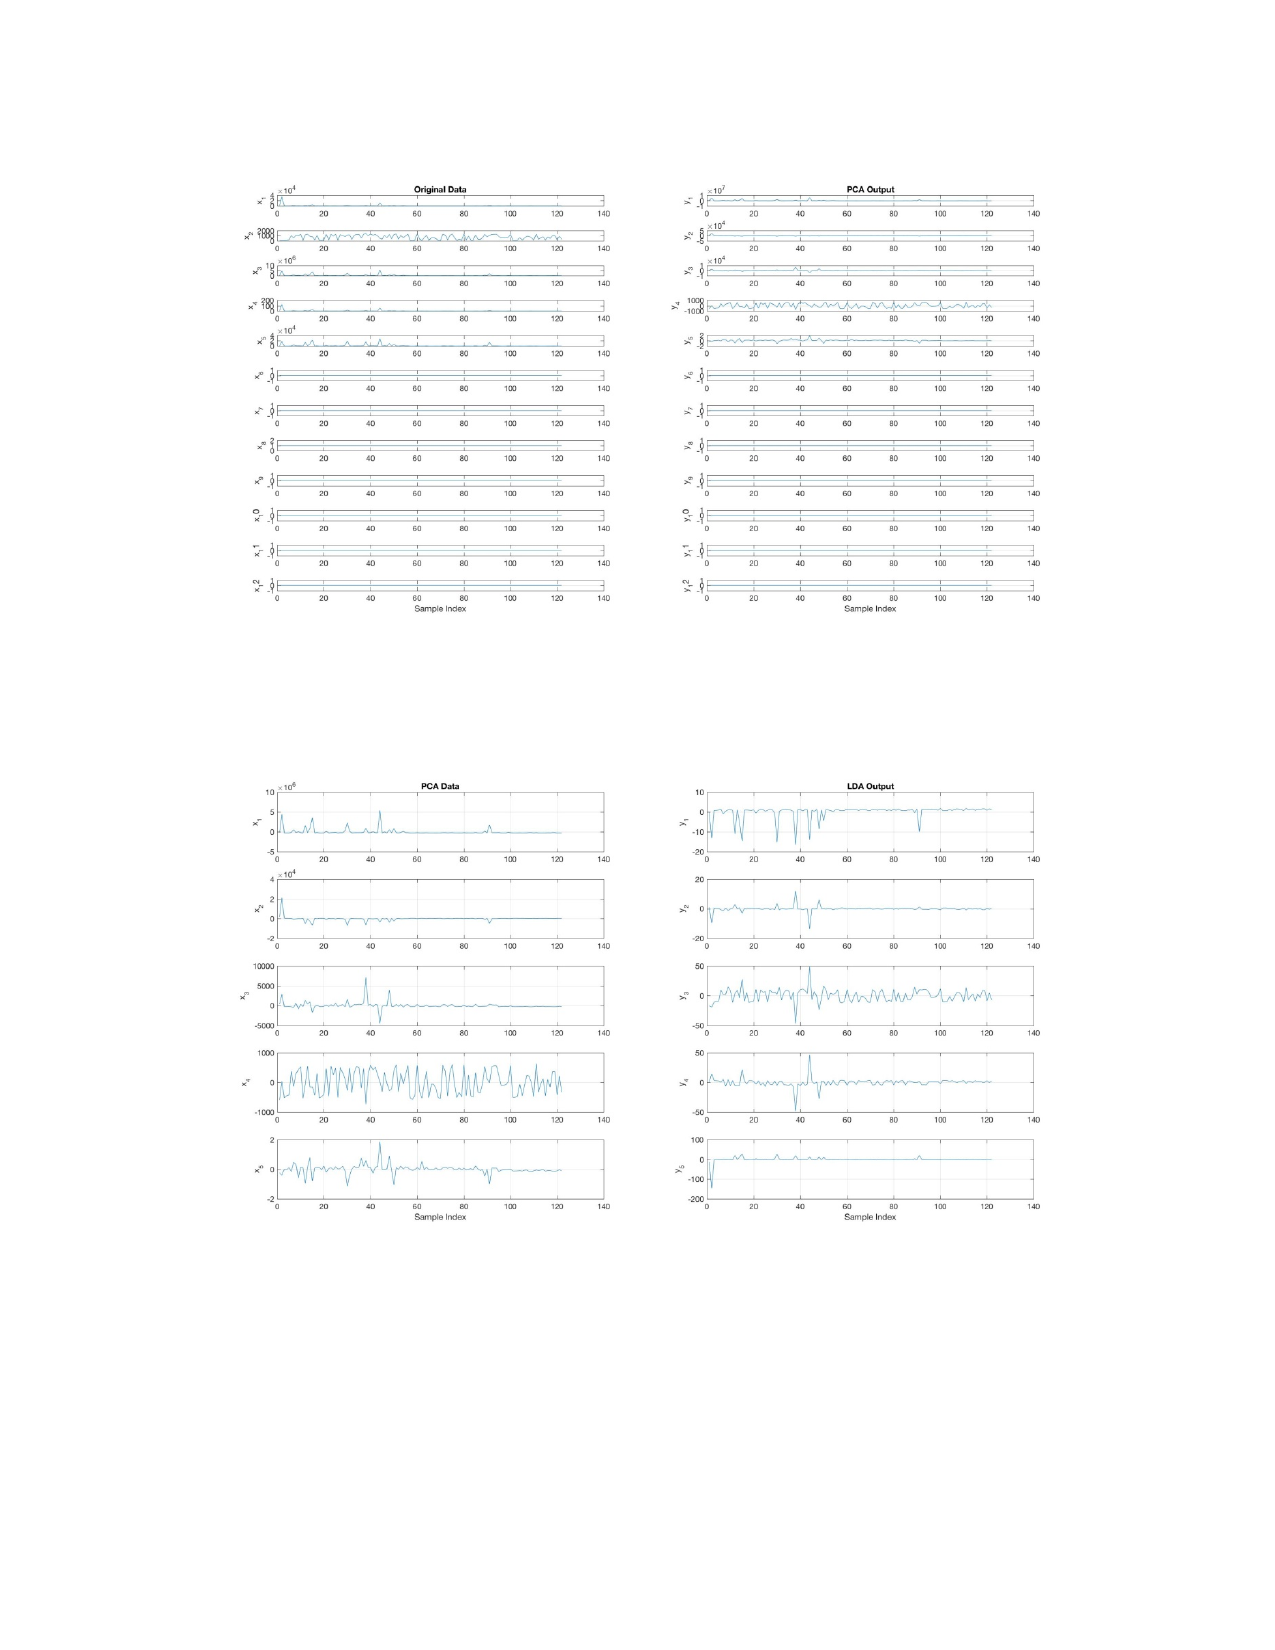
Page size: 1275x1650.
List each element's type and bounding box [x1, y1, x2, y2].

picture [150, 150, 1125, 652]
picture [150, 751, 1125, 1254]
